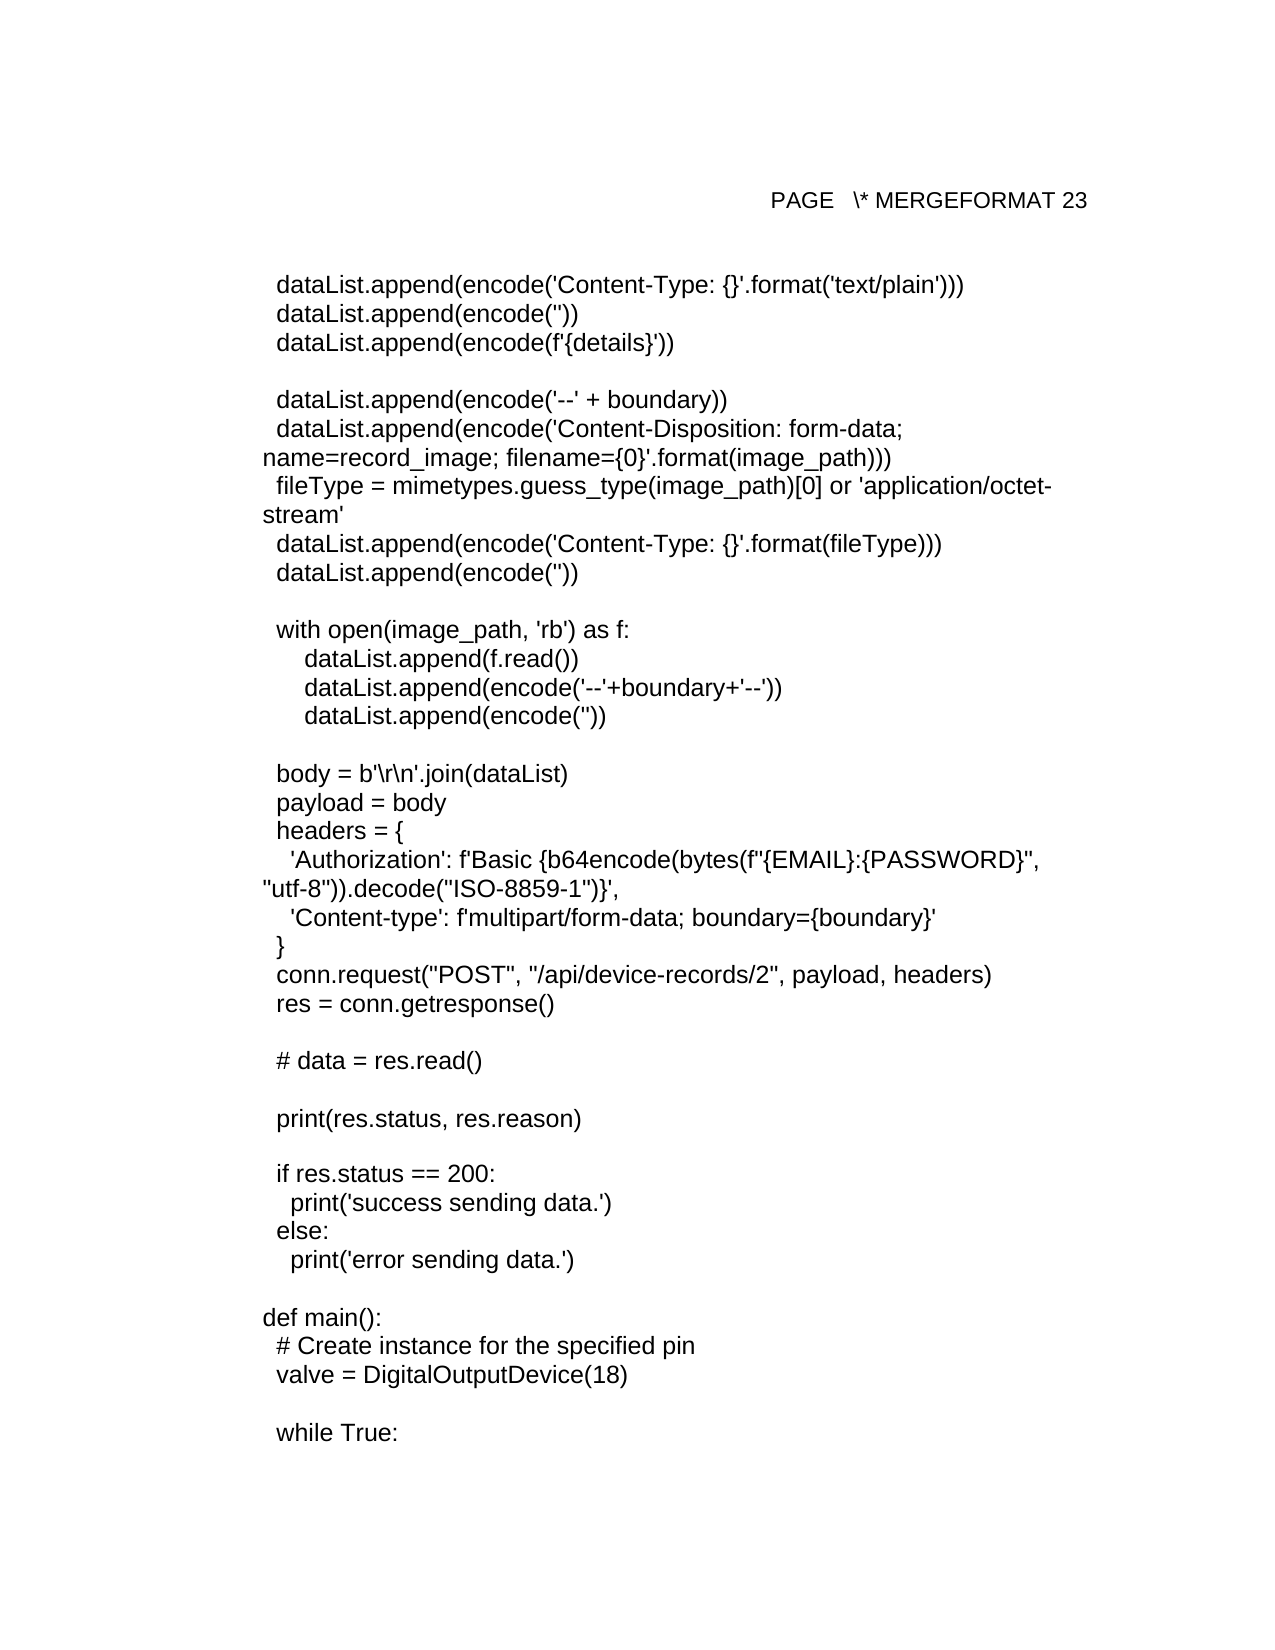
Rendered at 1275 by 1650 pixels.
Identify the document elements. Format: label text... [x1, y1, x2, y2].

text dataList.append(encode(f'{details}')) [262, 327, 1087, 356]
text dataList.append(encode('Content-Disposition: form-data; name=record_image; filename={0}'.format(image_path))) [262, 414, 1087, 471]
text else: [262, 1216, 1087, 1245]
text print('error sending data.') [262, 1245, 1087, 1274]
text dataList.append(f.read()) [262, 644, 1087, 672]
text } [262, 931, 1087, 960]
text body = b'\r\n'.join(dataList) [262, 759, 1087, 787]
text dataList.append(encode('')) [262, 701, 1087, 730]
text print('success sending data.') [262, 1188, 1087, 1216]
text fileType = mimetypes.guess_type(image_path)[0] or 'application/octet-stream' [262, 471, 1087, 529]
text dataList.append(encode('Content-Type: {}'.format(fileType))) [262, 529, 1087, 557]
text while True: [262, 1418, 1087, 1446]
text conn.request("POST", "/api/device-records/2", payload, headers) [262, 960, 1087, 989]
text dataList.append(encode('--'+boundary+'--')) [262, 672, 1087, 701]
text print(res.status, res.reason) [262, 1104, 1087, 1132]
text dataList.append(encode('')) [262, 557, 1087, 586]
text 'Content-type': f'multipart/form-data; boundary={boundary}' [262, 902, 1087, 931]
text if res.status == 200: [262, 1159, 1087, 1188]
text def main(): [262, 1303, 1087, 1331]
text # data = res.read() [262, 1046, 1087, 1075]
text with open(image_path, 'rb') as f: [262, 615, 1087, 644]
text res = conn.getresponse() [262, 989, 1087, 1017]
text payload = body [262, 787, 1087, 816]
text dataList.append(encode('Content-Type: {}'.format('text/plain'))) [262, 270, 1087, 299]
text valve = DigitalOutputDevice(18) [262, 1360, 1087, 1389]
text # Create instance for the specified pin [262, 1331, 1087, 1360]
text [262, 385, 1087, 414]
text 'Authorization': f'Basic {b64encode(bytes(f"{EMAIL}:{PASSWORD}", "utf-8")).decode("ISO-8859-1")}', [262, 845, 1087, 902]
text headers = { [262, 816, 1087, 845]
text dataList.append(encode('')) [262, 299, 1087, 327]
